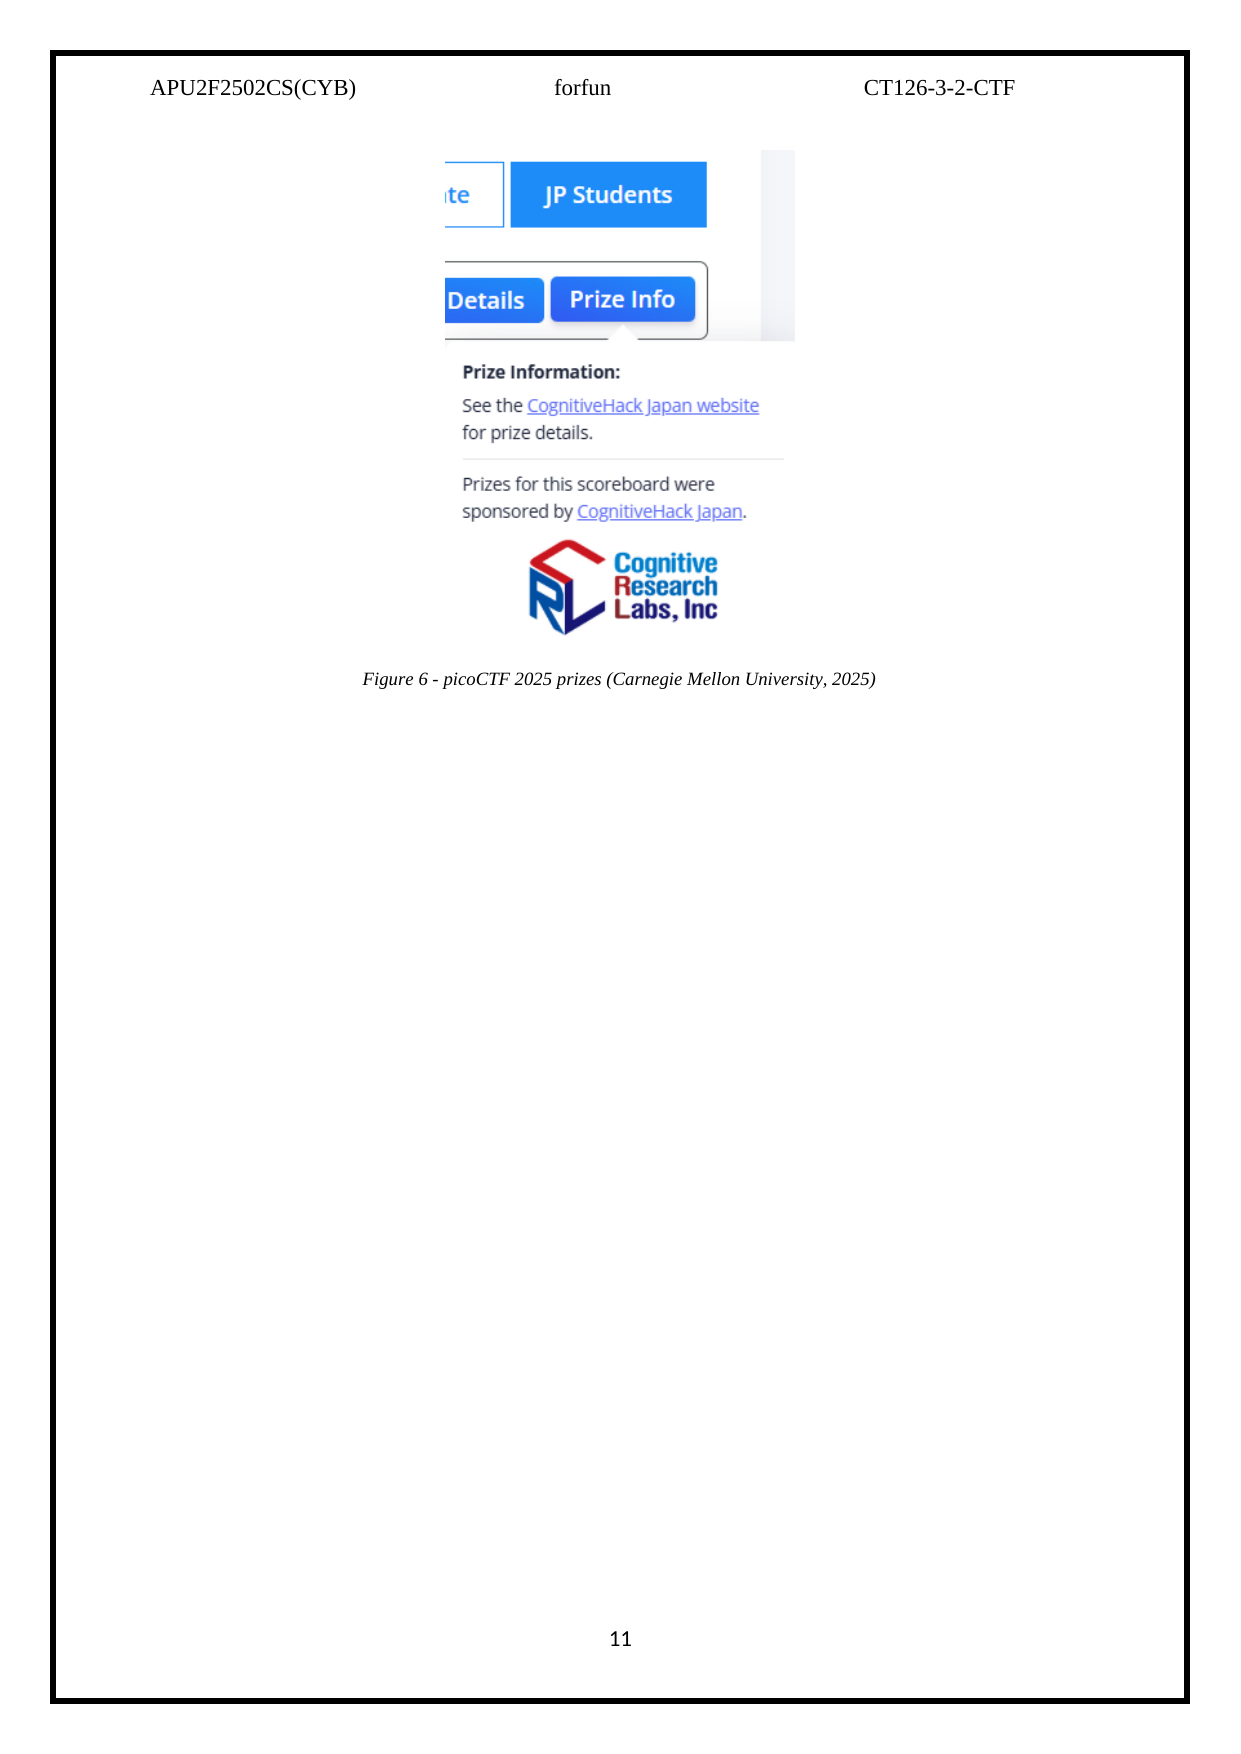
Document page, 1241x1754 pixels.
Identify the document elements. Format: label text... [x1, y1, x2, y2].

picture [445, 150, 795, 638]
text Figure 6 - picoCTF 2025 prizes (Carnegie Mellon University, 2025) [150, 668, 1090, 690]
